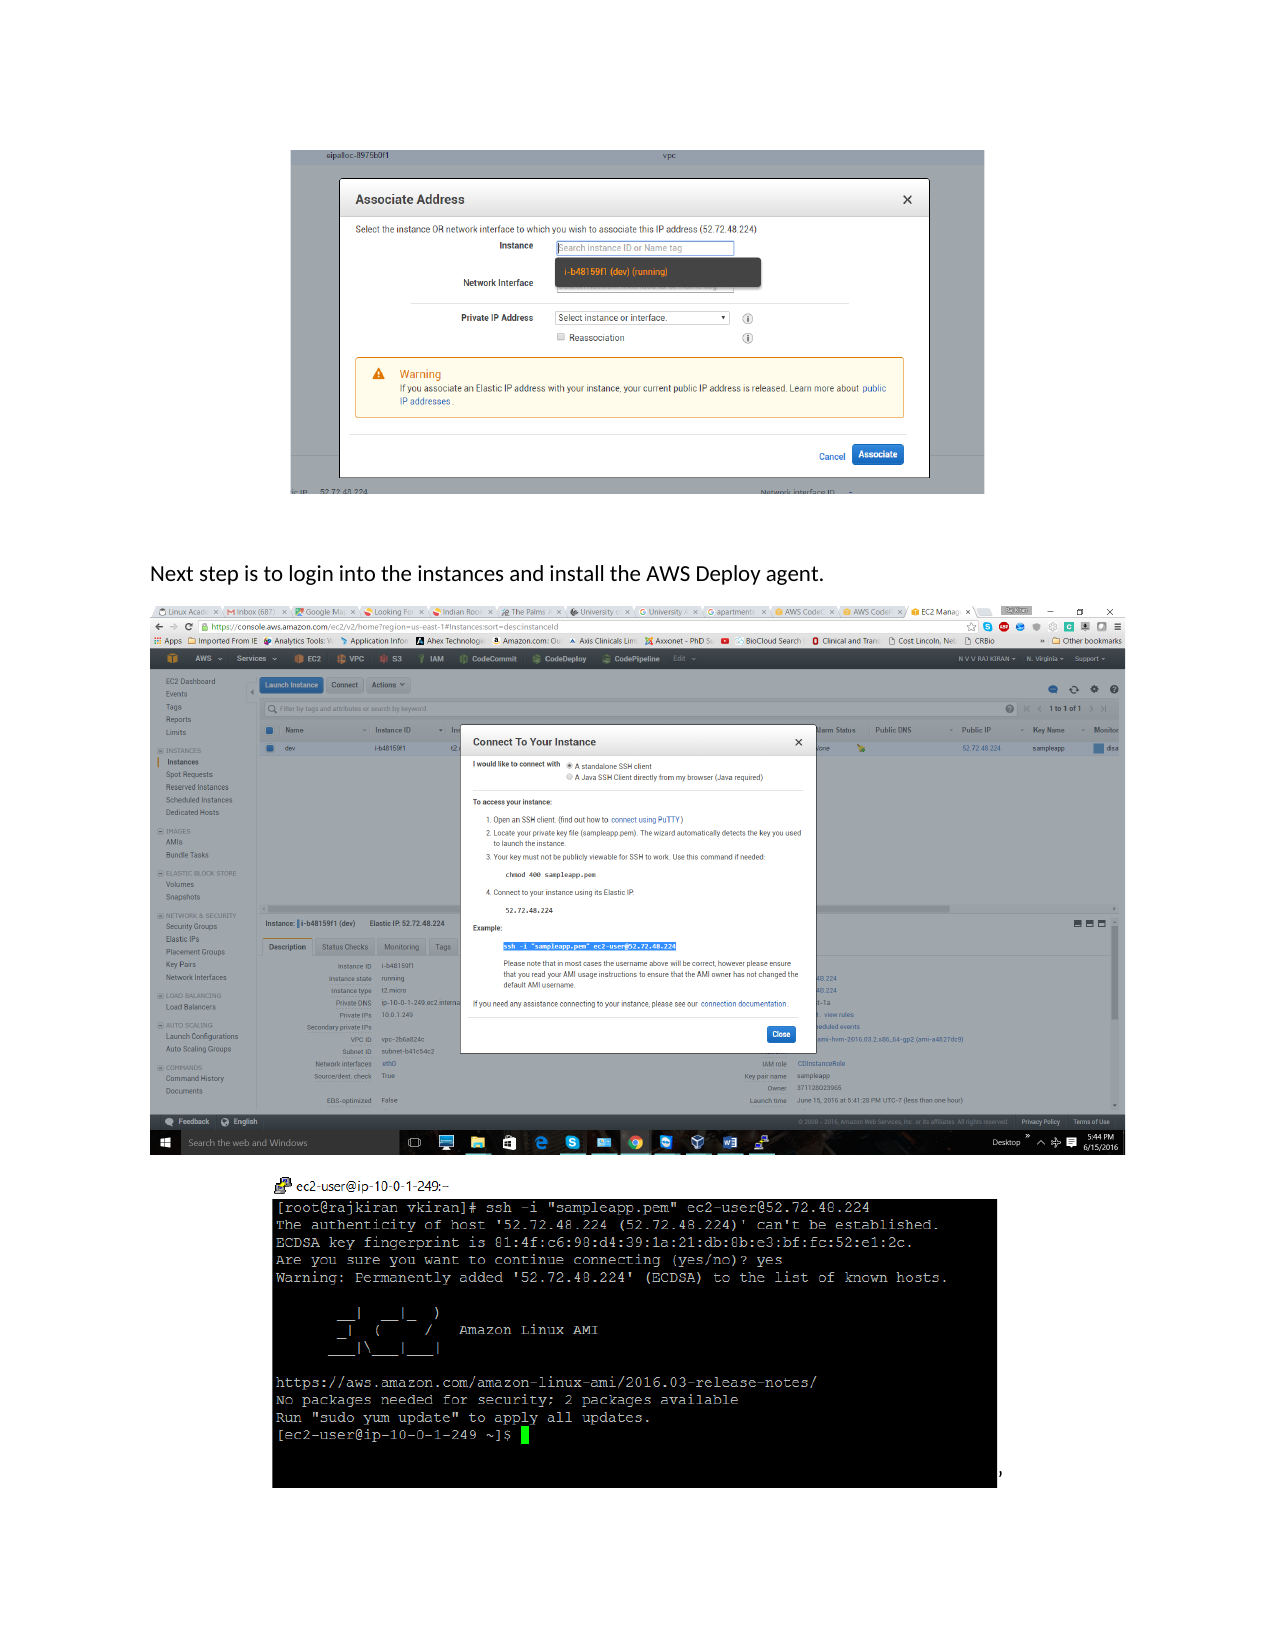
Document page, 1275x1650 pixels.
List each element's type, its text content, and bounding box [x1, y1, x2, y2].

picture [150, 606, 1125, 1155]
text Next step is to login into the instances and install the AWS Deploy agent. [150, 559, 1125, 587]
picture [290, 150, 985, 494]
picture [272, 1173, 998, 1488]
